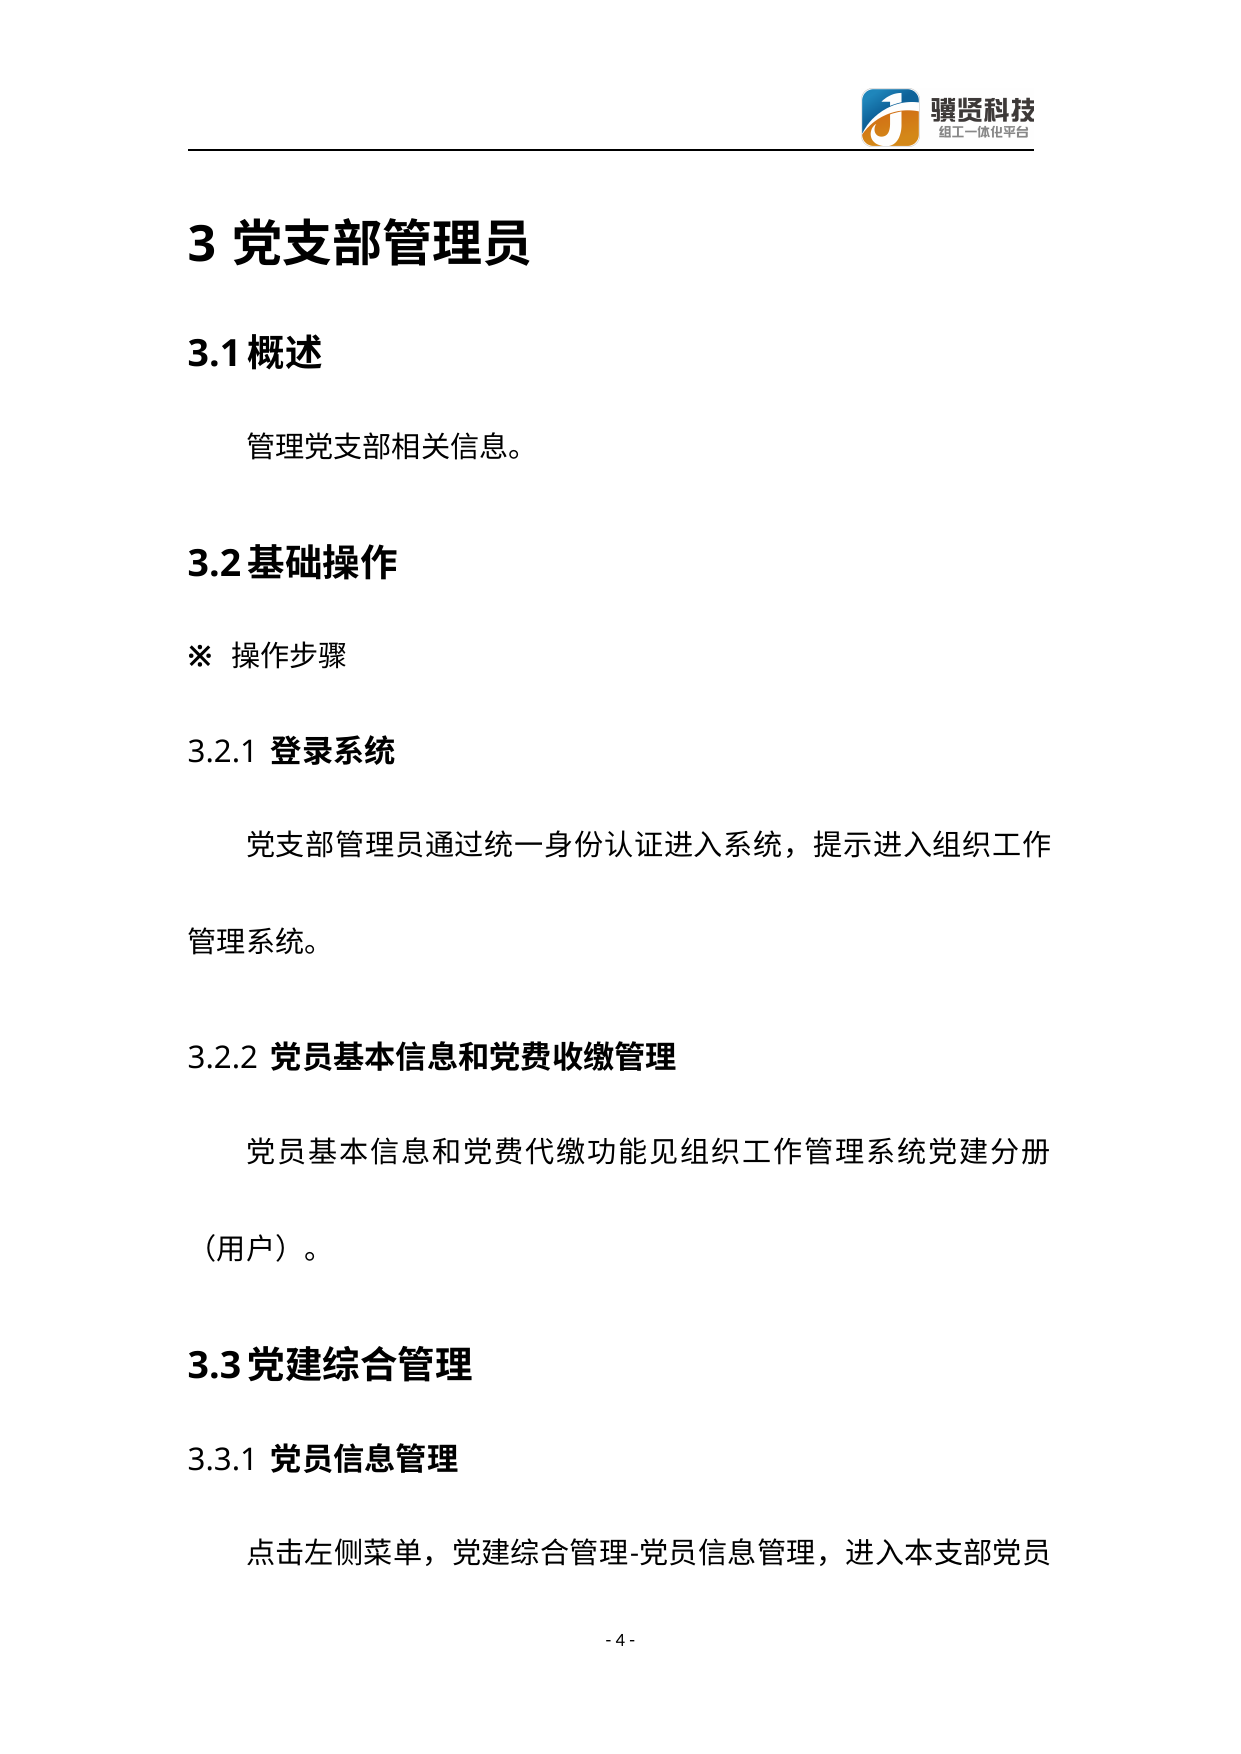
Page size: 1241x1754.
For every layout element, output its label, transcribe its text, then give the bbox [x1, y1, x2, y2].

text 点击左侧菜单，党建综合管理-党员信息管理，进入本支部党员列表。 [187, 1518, 1053, 1583]
subtitle 概述 [187, 318, 1053, 383]
subtitle 登录系统 [187, 716, 1053, 781]
subtitle 党支部管理员 [187, 191, 1053, 289]
text 党支部管理员通过统一身份认证进入系统，提示进入组织工作管理系统。 [187, 810, 1053, 973]
text 党员基本信息和党费代缴功能见组织工作管理系统党建分册（用户）。 [187, 1117, 1053, 1279]
subtitle 党员信息管理 [187, 1424, 1053, 1489]
subtitle 基础操作 [187, 528, 1053, 593]
subtitle 党员基本信息和党费收缴管理 [187, 1023, 1053, 1088]
picture [861, 88, 1034, 147]
subtitle 党建综合管理 [187, 1330, 1053, 1395]
text 管理党支部相关信息。 [187, 412, 1053, 477]
list 操作步骤 [187, 622, 1053, 687]
